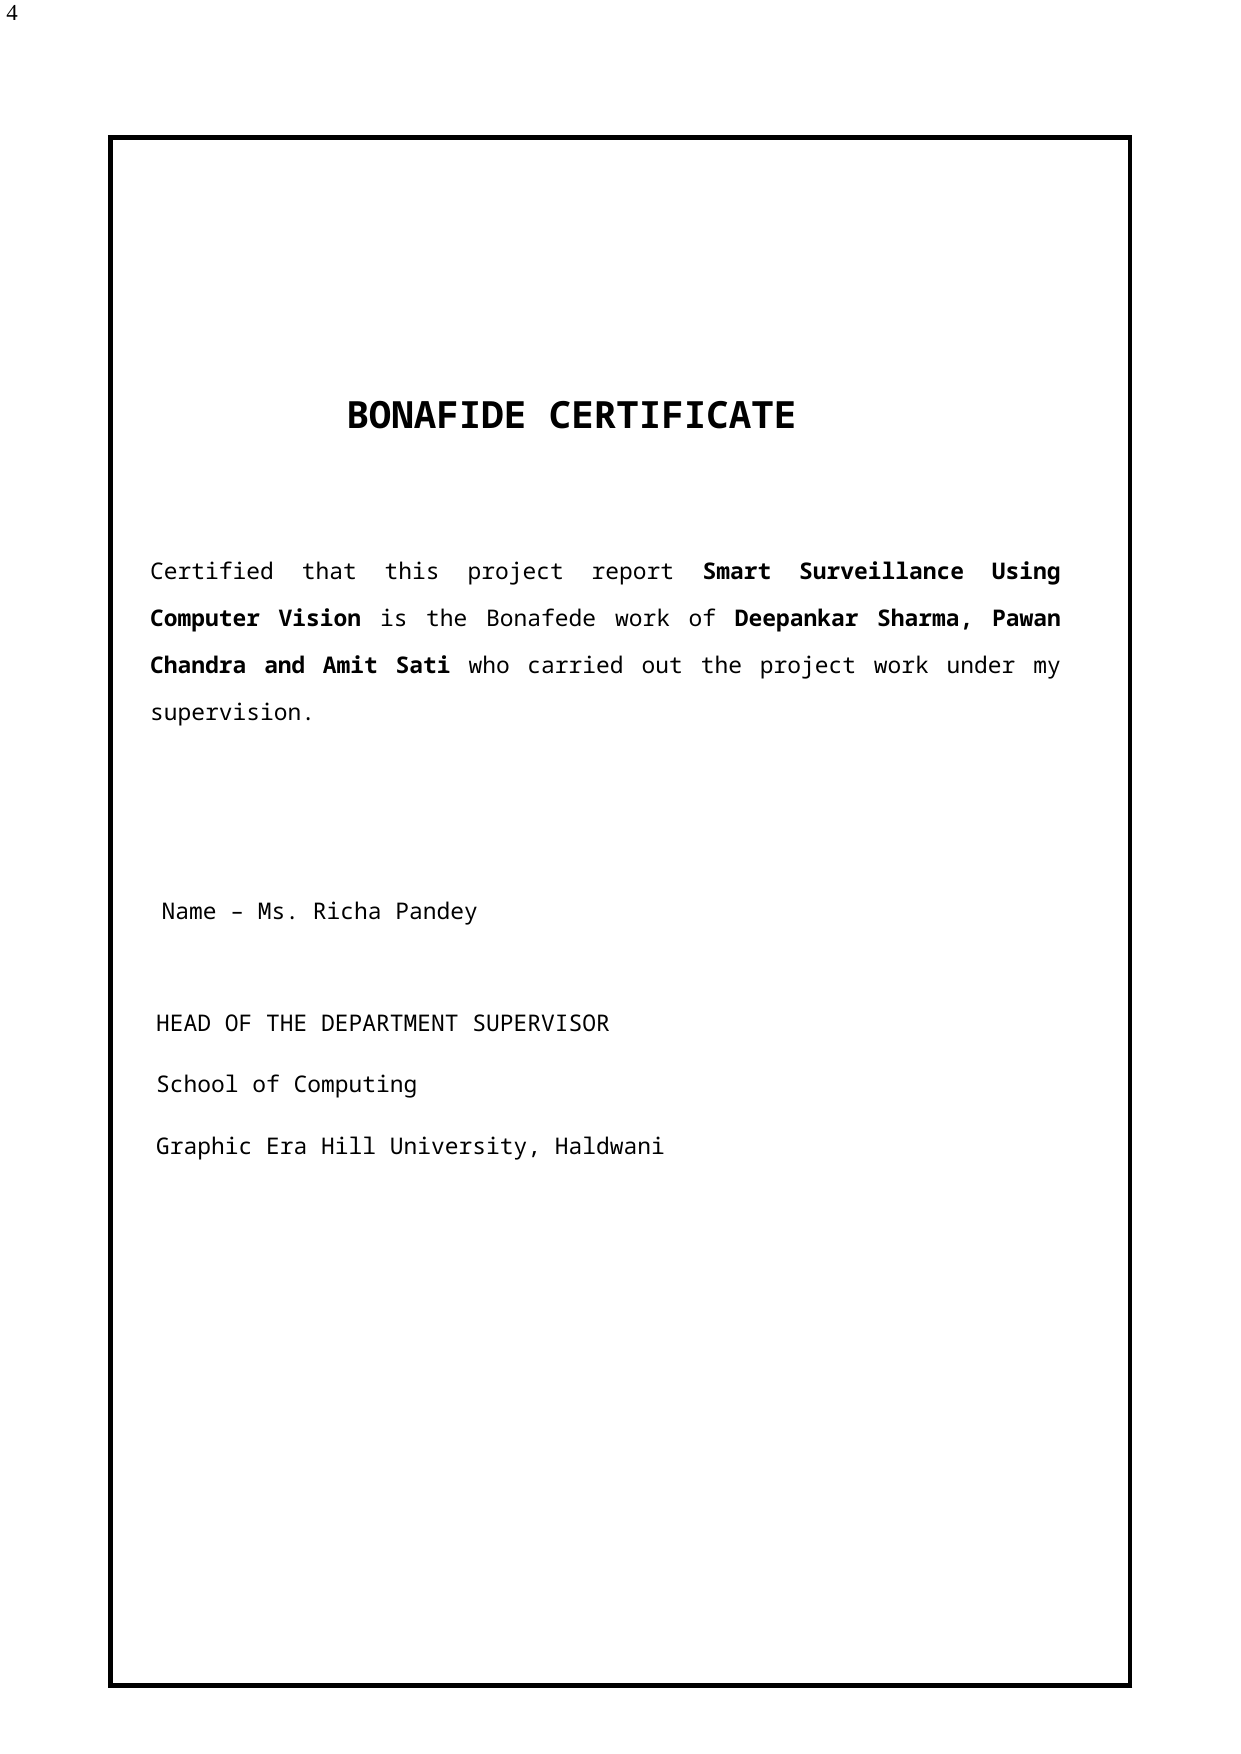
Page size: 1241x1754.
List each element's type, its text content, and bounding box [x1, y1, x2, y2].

text HEAD OF THE DEPARTMENT SUPERVISOR [156, 1007, 1103, 1038]
text Name – Ms. Richa Pandey [150, 894, 1103, 926]
text School of Computing [156, 1068, 1103, 1099]
text Graphic Era Hill University, Haldwani [156, 1130, 1103, 1161]
subtitle BONAFIDE CERTIFICATE [137, 388, 1005, 439]
text Certified that this project report Smart Surveillance Using Computer Vision is the Bonafede work of Deepankar Sharma, Pawan Chandra and Amit Sati who carried out the project work under my supervision. [150, 555, 1061, 727]
